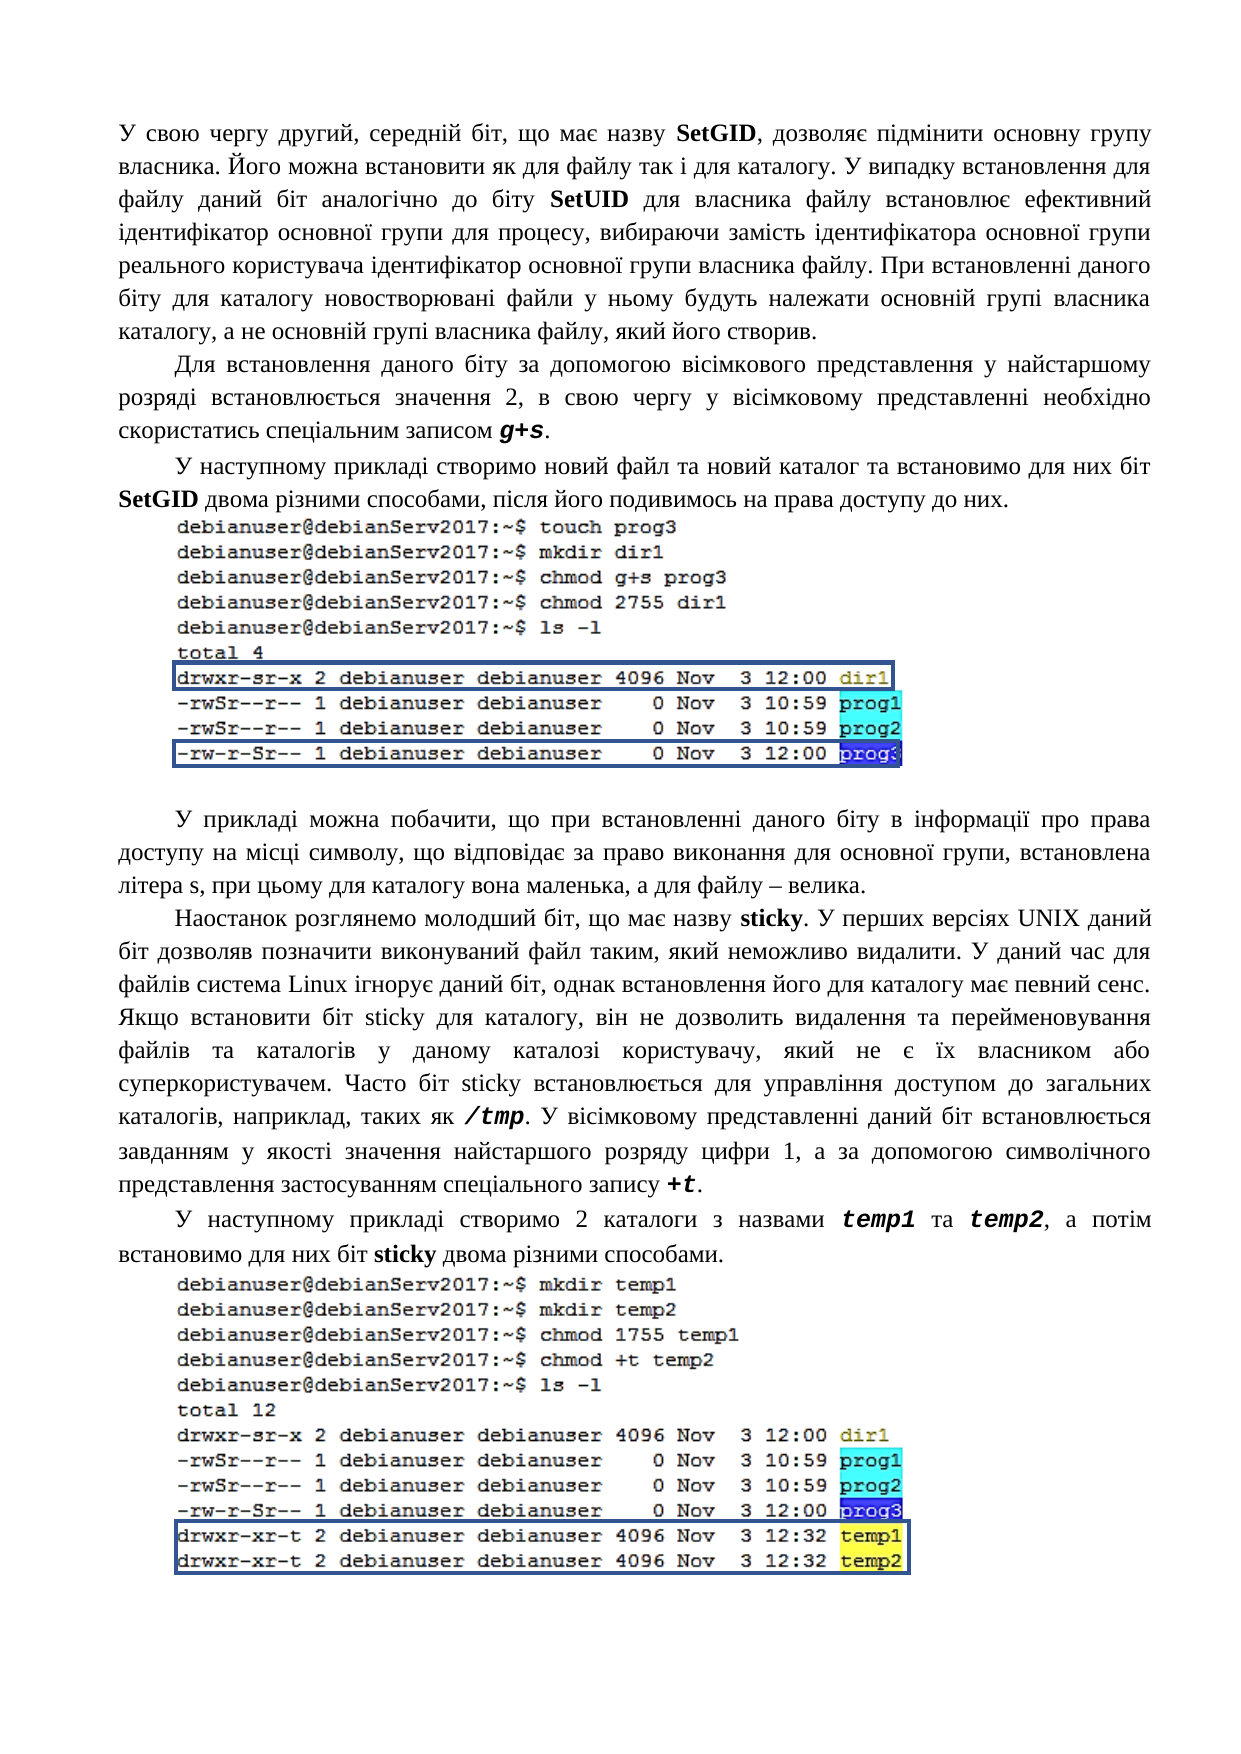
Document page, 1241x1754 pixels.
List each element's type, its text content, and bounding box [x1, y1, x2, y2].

text У прикладі можна побачити, що при встановленні даного біту в інформації про права доступу на місці символу, що відповідає за право виконання для основної групи, встановлена літера s, при цьому для каталогу вона маленька, а для файлу – велика. [118, 804, 1152, 898]
picture [177, 665, 891, 687]
text У наступному прикладі створимо 2 каталоги з назвами temp1 та temp2, а потім встановимо для них біт sticky двома різними способами. [118, 1204, 1152, 1268]
picture [177, 1272, 906, 1519]
picture [177, 743, 896, 764]
picture [178, 1523, 906, 1571]
picture [177, 516, 904, 766]
text У наступному прикладі створимо новий файл та новий каталог та встановимо для них біт SetGID двома різними способами, після його подивимось на права доступу до них. [118, 451, 1152, 512]
text Наостанок розглянемо молодший біт, що має назву sticky. У перших версіях UNIX даний біт дозволяв позначити виконуваний файл таким, який неможливо видалити. У даний час для файлів система Linux ігнорує даний біт, однак встановлення його для каталогу має певний сенс. Якщо встановити біт sticky для каталогу, він не дозволить видалення та перейменовування файлів та каталогів у даному каталозі користувачу, який не є їх власником або суперкористувачем. Часто біт sticky встановлюється для управління доступом до загальних каталогів, наприклад, таких як /tmp. У вісімковому представленні даний біт встановлюється завданням у якості значення найстаршого розряду цифри 1, а за допомогою символічного представлення застосуванням спеціального запису +t. [118, 903, 1152, 1200]
text У свою чергу другий, середній біт, що має назву SetGID, дозволяє підмінити основну групу власника. Його можна встановити як для файлу так і для каталогу. У випадку встановлення для файлу даний біт аналогічно до біту SetUID для власника файлу встановлює ефективний ідентифікатор основної групи для процесу, вибираючи замість ідентифікатора основної групи реального користувача ідентифікатор основної групи власника файлу. При встановленні даного біту для каталогу новостворювані файли у ньому будуть належати основній групі власника каталогу, а не основній групі власника файлу, який його створив. [118, 118, 1152, 345]
text Для встановлення даного біту за допомогою вісімкового представлення у найстаршому розряді встановлюється значення 2, в свою чергу у вісімковому представленні необхідно скористатись спеціальним записом g+s. [118, 349, 1152, 446]
